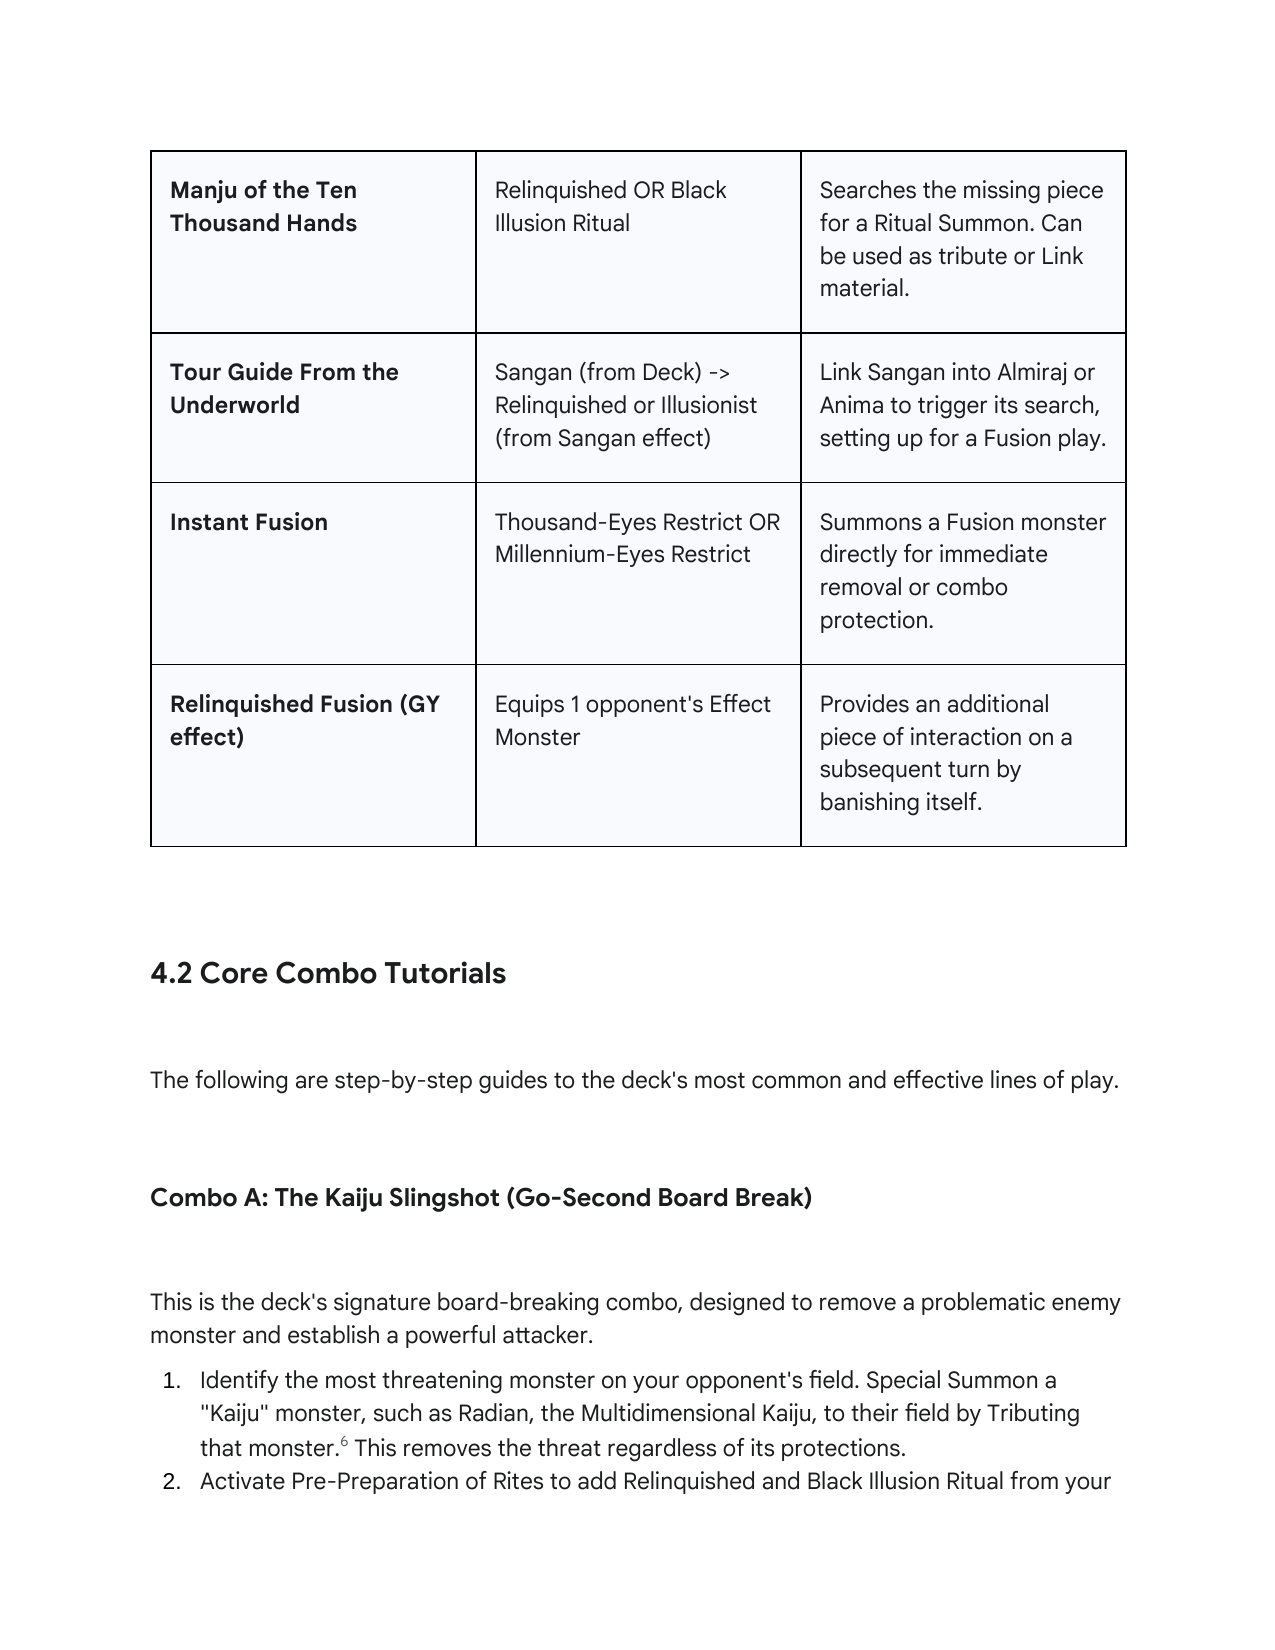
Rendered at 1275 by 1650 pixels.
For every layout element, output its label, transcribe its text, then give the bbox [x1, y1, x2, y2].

table_cell Provides an additional piece of interaction on a subsequent turn by banishing itself. [802, 665, 1125, 846]
text The following are step-by-step guides to the deck's most common and effective lines of play. [150, 1067, 1125, 1096]
table_cell Searches the missing piece for a Ritual Summon. Can be used as tribute or Link material. [802, 152, 1125, 332]
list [162, 1468, 1125, 1496]
table_cell Instant Fusion [152, 483, 475, 663]
text This is the deck's signature board-breaking combo, designed to remove a problematic enemy monster and establish a powerful attacker. [150, 1288, 1125, 1349]
table_cell Link Sangan into Almiraj or Anima to trigger its search, setting up for a Fusion play. [802, 334, 1125, 481]
table_cell Relinquished OR Black Illusion Ritual [477, 152, 800, 332]
list Identify the most threatening monster on your opponent's field. Special Summon a "Kaiju" monster, such as Radian, the Multidimensional Kaiju, to their field by Tributing that monster.6 This removes the threat regardless of its protections. [162, 1366, 1125, 1463]
table_cell Relinquished Fusion (GY effect) [152, 665, 475, 846]
table_cell Tour Guide From the Underworld [152, 334, 475, 481]
subtitle 4.2 Core Combo Tutorials [150, 955, 1125, 991]
table_cell Equips 1 opponent's Effect Monster [477, 665, 800, 846]
table_cell Manju of the Ten Thousand Hands [152, 152, 475, 332]
table_cell Thousand-Eyes Restrict OR Millennium-Eyes Restrict [477, 483, 800, 663]
table_cell Sangan (from Deck) -> Relinquished or Illusionist (from Sangan effect) [477, 334, 800, 481]
subtitle Combo A: The Kaiju Slingshot (Go-Second Board Break) [150, 1182, 1125, 1213]
table_cell Summons a Fusion monster directly for immediate removal or combo protection. [802, 483, 1125, 663]
